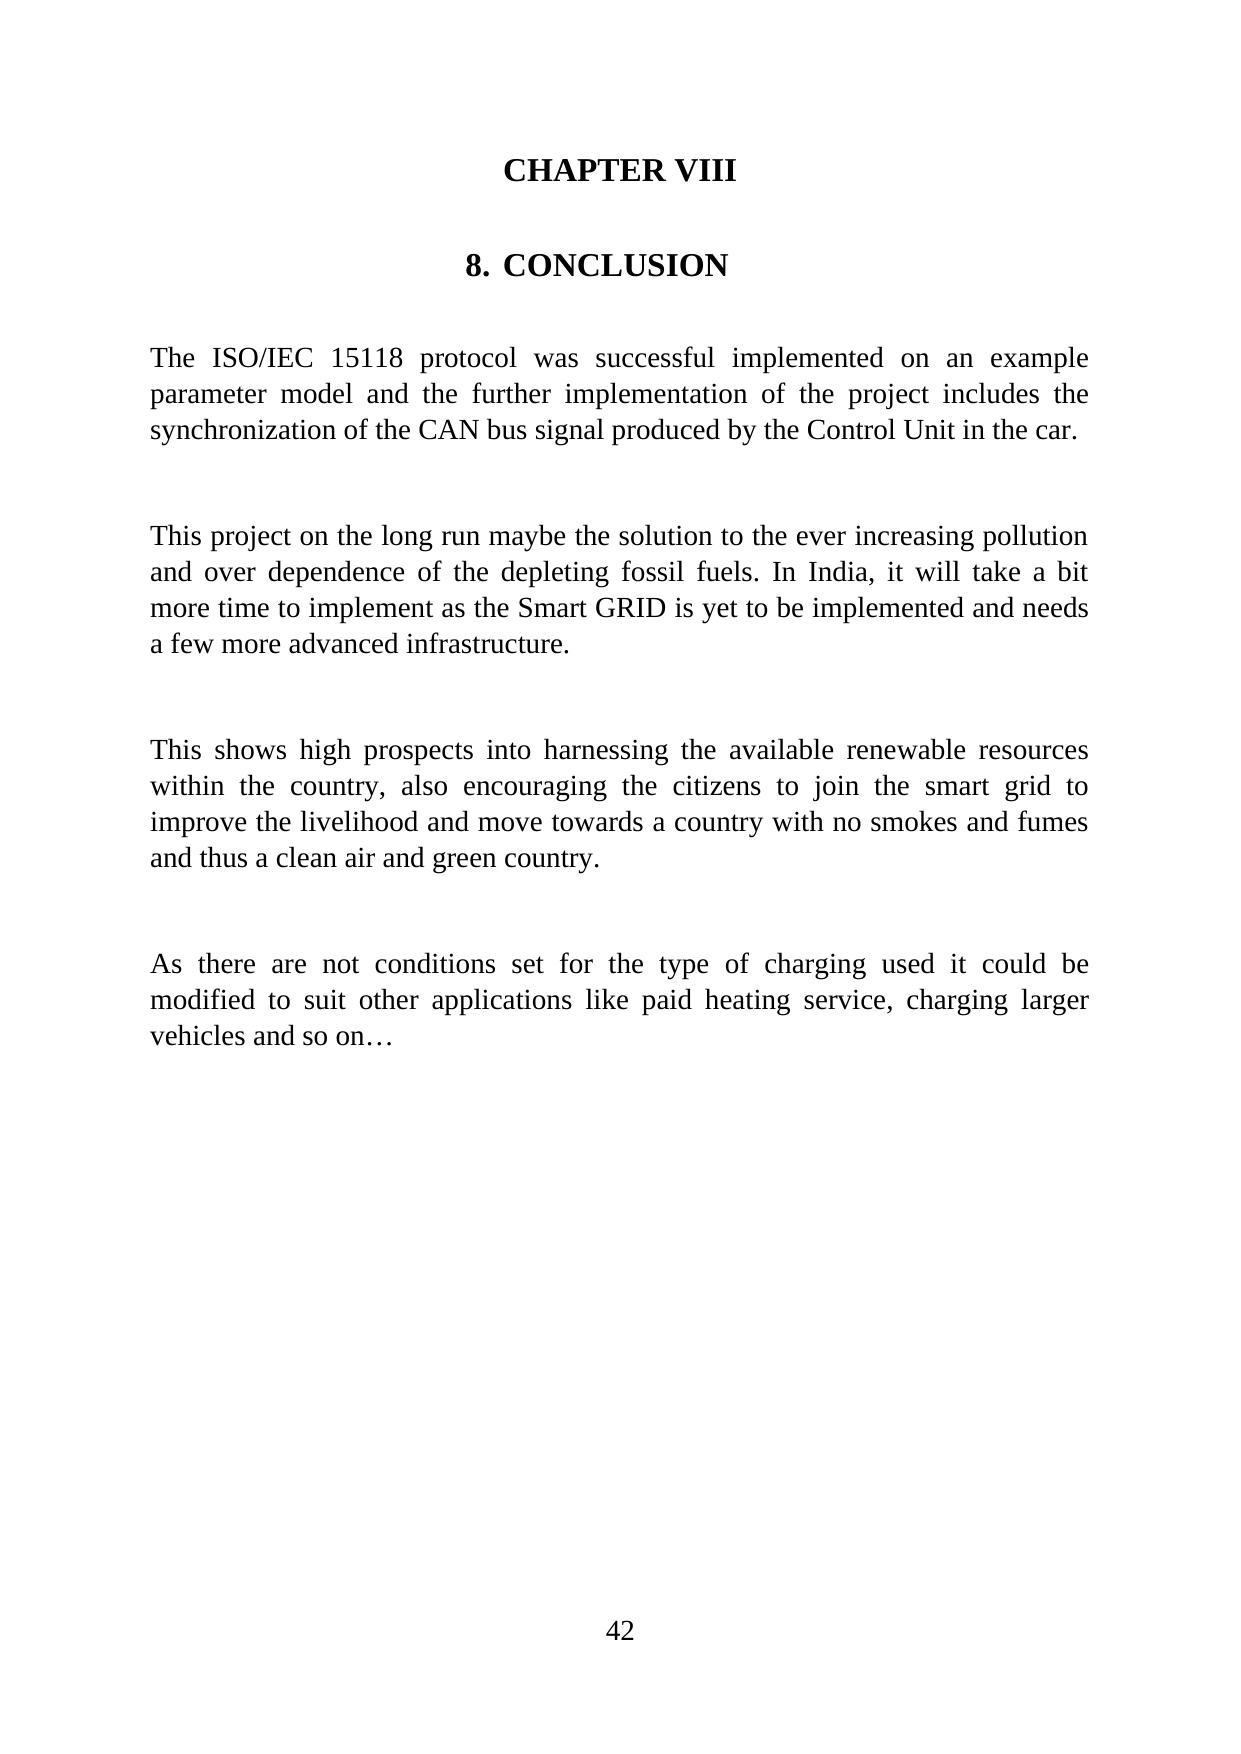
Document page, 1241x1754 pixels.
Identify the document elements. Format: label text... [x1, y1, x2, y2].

text This project on the long run maybe the solution to the ever increasing pollution and over dependence of the depleting fossil fuels. In India, it will take a bit more time to implement as the Smart GRID is yet to be implemented and needs a few more advanced infrastructure. [150, 518, 1090, 660]
list CONCLUSION [187, 245, 1006, 283]
text This shows high prospects into harnessing the available renewable resources within the country, also encouraging the citizens to join the smart grid to improve the livelihood and move towards a country with no smokes and fumes and thus a clean air and green country. [150, 732, 1090, 874]
text As there are not conditions set for the type of charging used it could be modified to suit other applications like paid heating service, charging larger vehicles and so on… [150, 946, 1090, 1052]
text CHAPTER VIII [150, 150, 1090, 188]
text The ISO/IEC 15118 protocol was successful implemented on an example parameter model and the further implementation of the project includes the synchronization of the CAN bus signal produced by the Control Unit in the car. [150, 340, 1090, 446]
